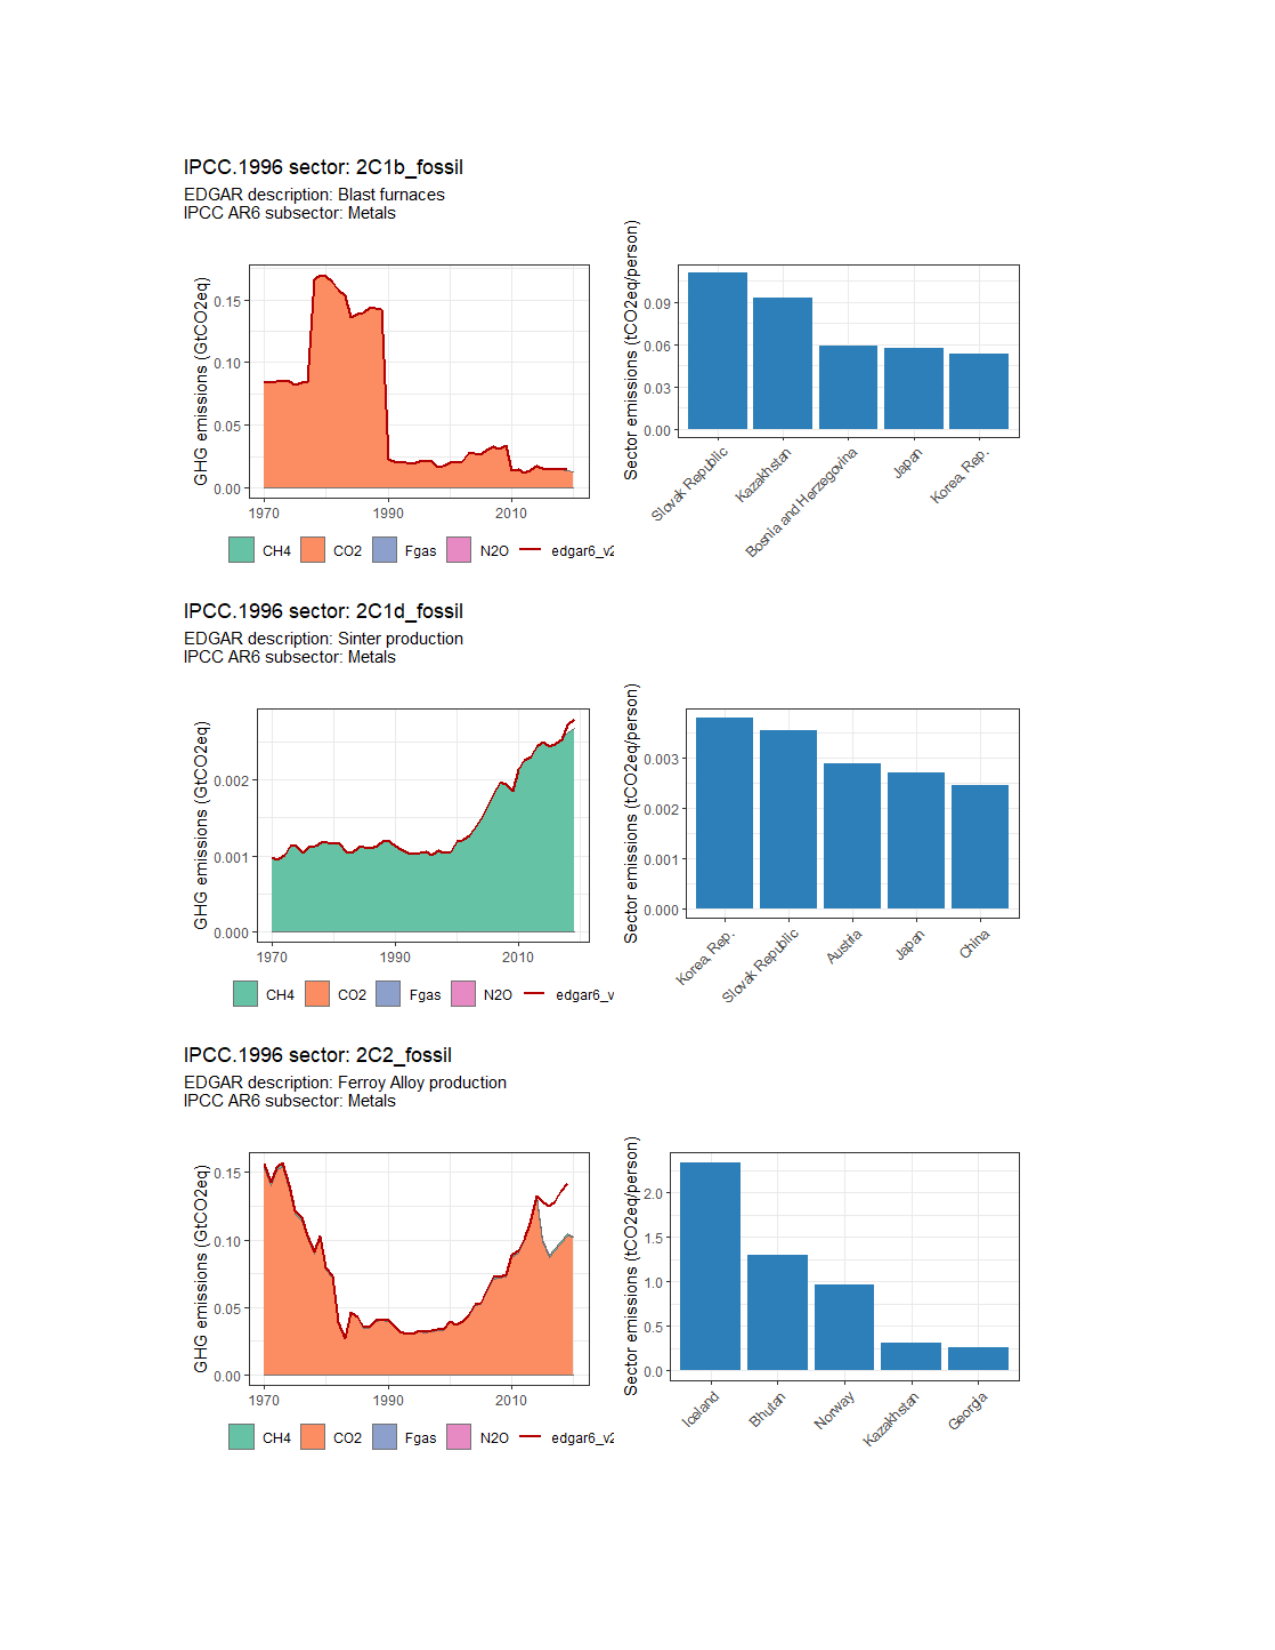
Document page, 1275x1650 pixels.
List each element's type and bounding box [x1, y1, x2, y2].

picture [168, 1037, 1044, 1475]
picture [168, 593, 1044, 1032]
picture [168, 150, 1044, 588]
